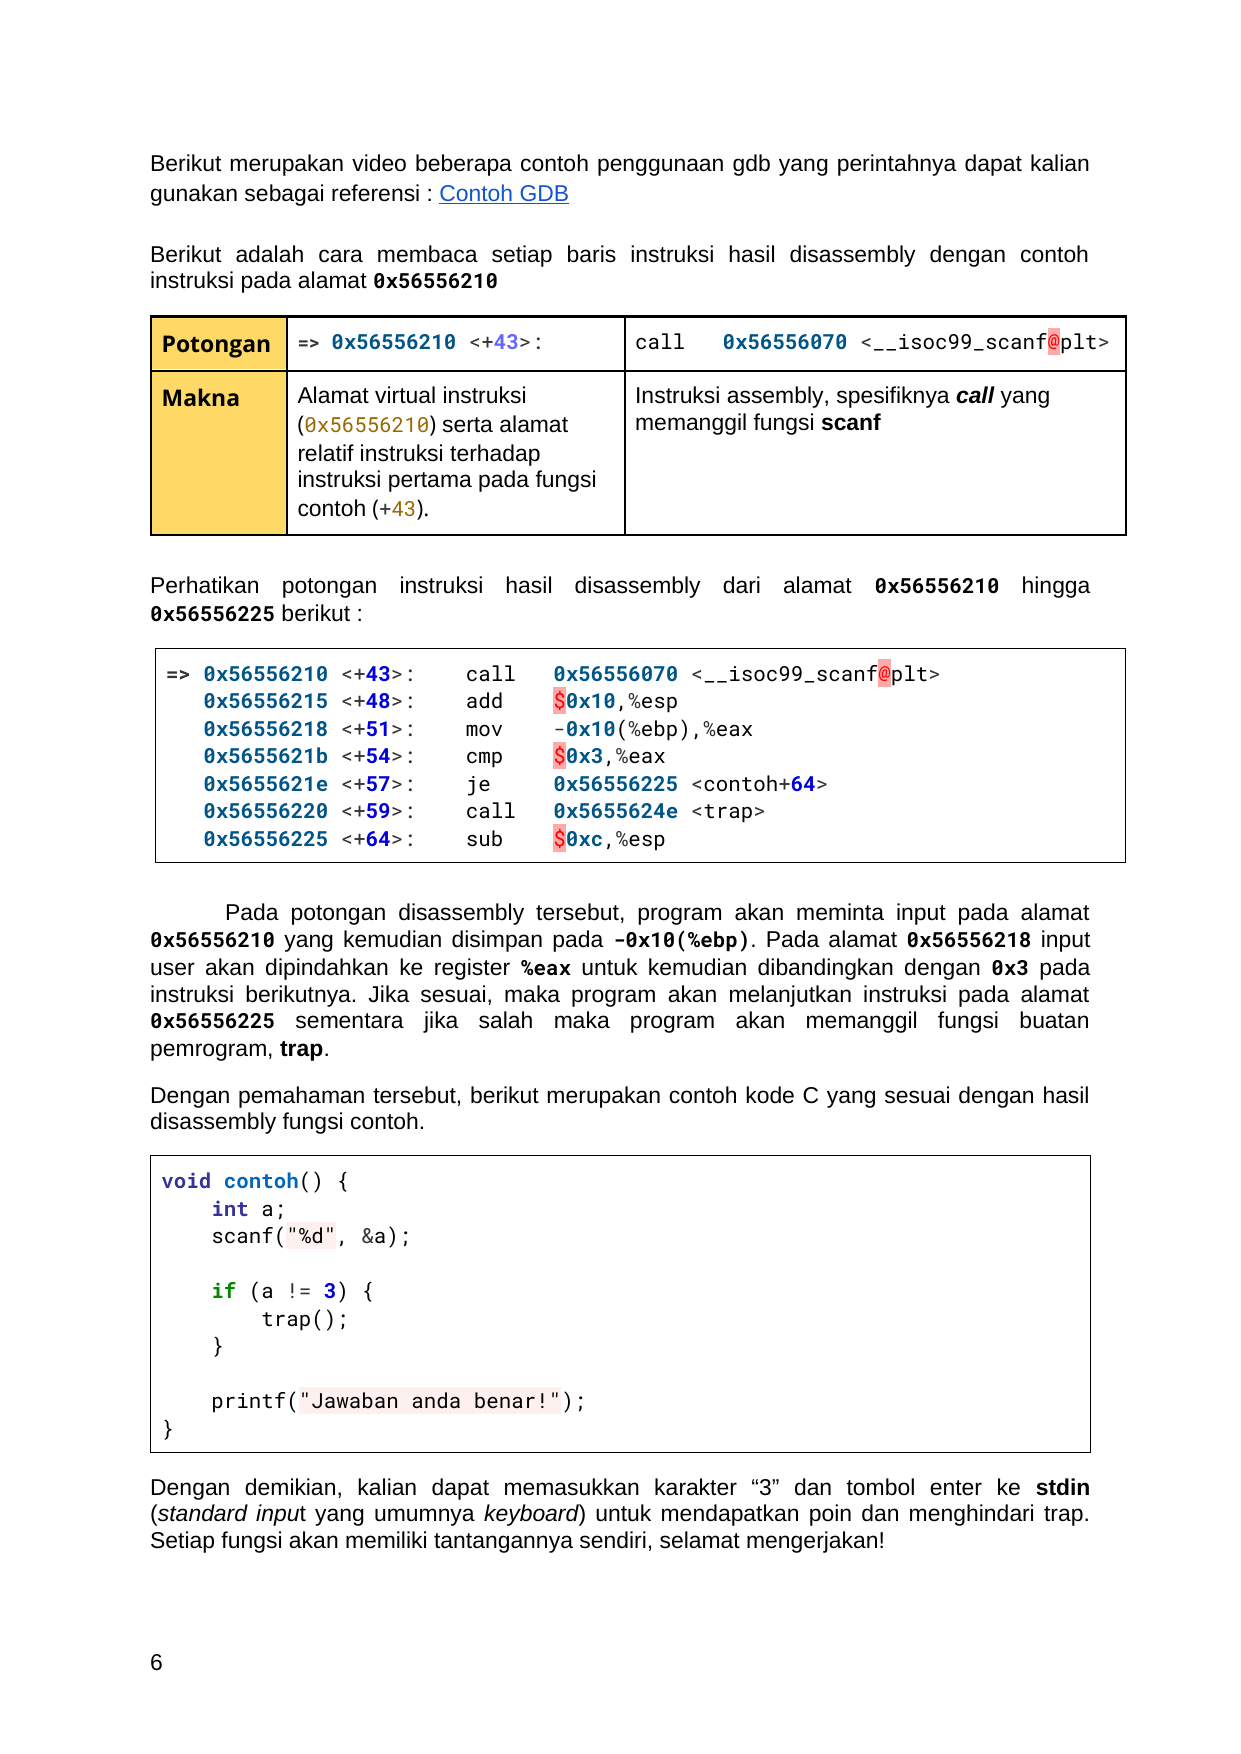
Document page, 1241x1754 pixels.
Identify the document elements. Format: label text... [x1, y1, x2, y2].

text Berikut merupakan video beberapa contoh penggunaan gdb yang perintahnya dapat kalian gunakan sebagai referensi : Contoh GDB [150, 150, 1090, 207]
table_header Potongan [152, 318, 286, 369]
text Pada potongan disassembly tersebut, program akan meminta input pada alamat 0x56556210 yang kemudian disimpan pada -0x10(%ebp). Pada alamat 0x56556218 input user akan dipindahkan ke register %eax untuk kemudian dibandingkan dengan 0x3 pada instruksi berikutnya. Jika sesuai, maka program akan melanjutkan instruksi pada alamat 0x56556225 sementara jika salah maka program akan memanggil fungsi buatan pemrogram, trap. [150, 899, 1090, 1061]
table_header => 0x56556210 <+43>: call 0x56556070 <__isoc99_scanf@plt> 0x56556215 <+48>: add $0x10,%esp 0x56556218 <+51>: mov -0x10(%ebp),%eax 0x5655621b <+54>: cmp $0x3,%eax 0x5655621e <+57>: je 0x56556225 <contoh+64> 0x56556220 <+59>: call 0x5655624e <trap> 0x56556225 <+64>: sub $0xc,%esp [156, 649, 1125, 862]
text Berikut adalah cara membaca setiap baris instruksi hasil disassembly dengan contoh instruksi pada alamat 0x56556210 [150, 241, 1090, 294]
table_cell Makna [152, 372, 286, 534]
text Dengan pemahaman tersebut, berikut merupakan contoh kode C yang sesuai dengan hasil disassembly fungsi contoh. [150, 1082, 1090, 1134]
table_header call 0x56556070 <__isoc99_scanf@plt> [626, 318, 1125, 369]
table_cell Instruksi assembly, spesifiknya call yang memanggil fungsi scanf [626, 372, 1125, 534]
text Perhatikan potongan instruksi hasil disassembly dari alamat 0x56556210 hingga 0x56556225 berikut : [150, 572, 1090, 627]
text Dengan demikian, kalian dapat memasukkan karakter “3” dan tombol enter ke stdin (standard input yang umumnya keyboard) untuk mendapatkan poin dan menghindari trap. Setiap fungsi akan memiliki tantangannya sendiri, selamat mengerjakan! [150, 1474, 1090, 1553]
table_header void contoh() { int a; scanf("%d", &a); if (a != 3) { trap(); } printf("Jawaban anda benar!"); } [151, 1156, 1090, 1452]
table_cell Alamat virtual instruksi (0x56556210) serta alamat relatif instruksi terhadap instruksi pertama pada fungsi contoh (+43). [288, 372, 624, 534]
table_header => 0x56556210 <+43>: [288, 318, 624, 369]
